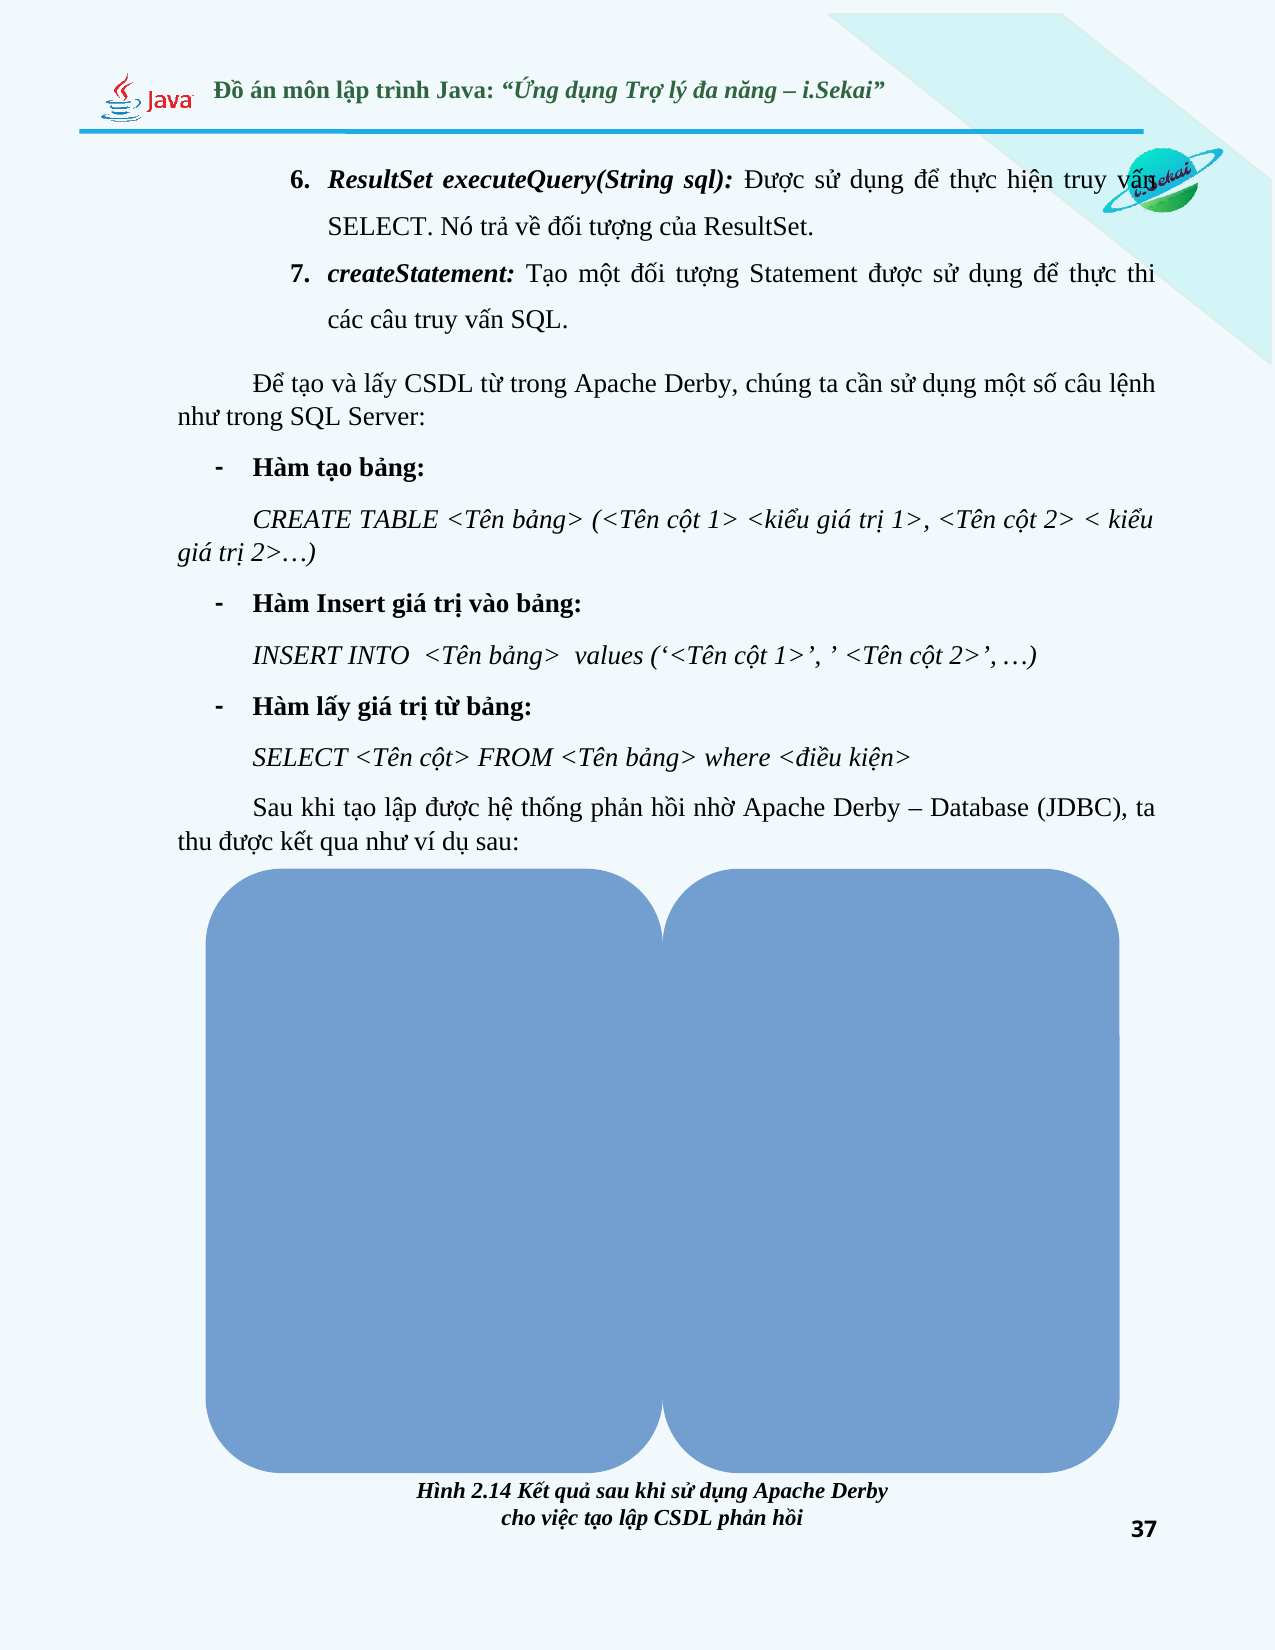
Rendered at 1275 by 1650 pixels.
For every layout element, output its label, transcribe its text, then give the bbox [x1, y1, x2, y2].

text INSERT INTO <Tên bảng> values (‘<Tên cột 1>’, ’ <Tên cột 2>’, …) [177, 639, 1157, 670]
list Hàm tạo bảng: [215, 451, 1157, 483]
picture [1098, 123, 1226, 240]
picture [97, 71, 197, 122]
list Hàm lấy giá trị từ bảng: [215, 689, 1157, 722]
list createStatement: Tạo một đối tượng Statement được sử dụng để thực thi các câu truy vấn SQL. [290, 257, 1157, 334]
text CREATE TABLE <Tên bảng> (<Tên cột 1> <kiểu giá trị 1>, <Tên cột 2> < kiểu giá trị 2>…) [177, 503, 1157, 567]
list Hàm Insert giá trị vào bảng: [215, 587, 1157, 619]
list ResultSet executeQuery(String sql): Được sử dụng để thực hiện truy vấn SELECT. Nó trả về đối tượng của ResultSet. [290, 163, 1157, 241]
text Để tạo và lấy CSDL từ trong Apache Derby, chúng ta cần sử dụng một số câu lệnh như trong SQL Server: [177, 367, 1157, 431]
text SELECT <Tên cột> FROM <Tên bảng> where <điều kiện> [177, 741, 1157, 772]
text Sau khi tạo lập được hệ thống phản hồi nhờ Apache Derby – Database (JDBC), ta thu được kết qua như ví dụ sau: [177, 792, 1157, 856]
